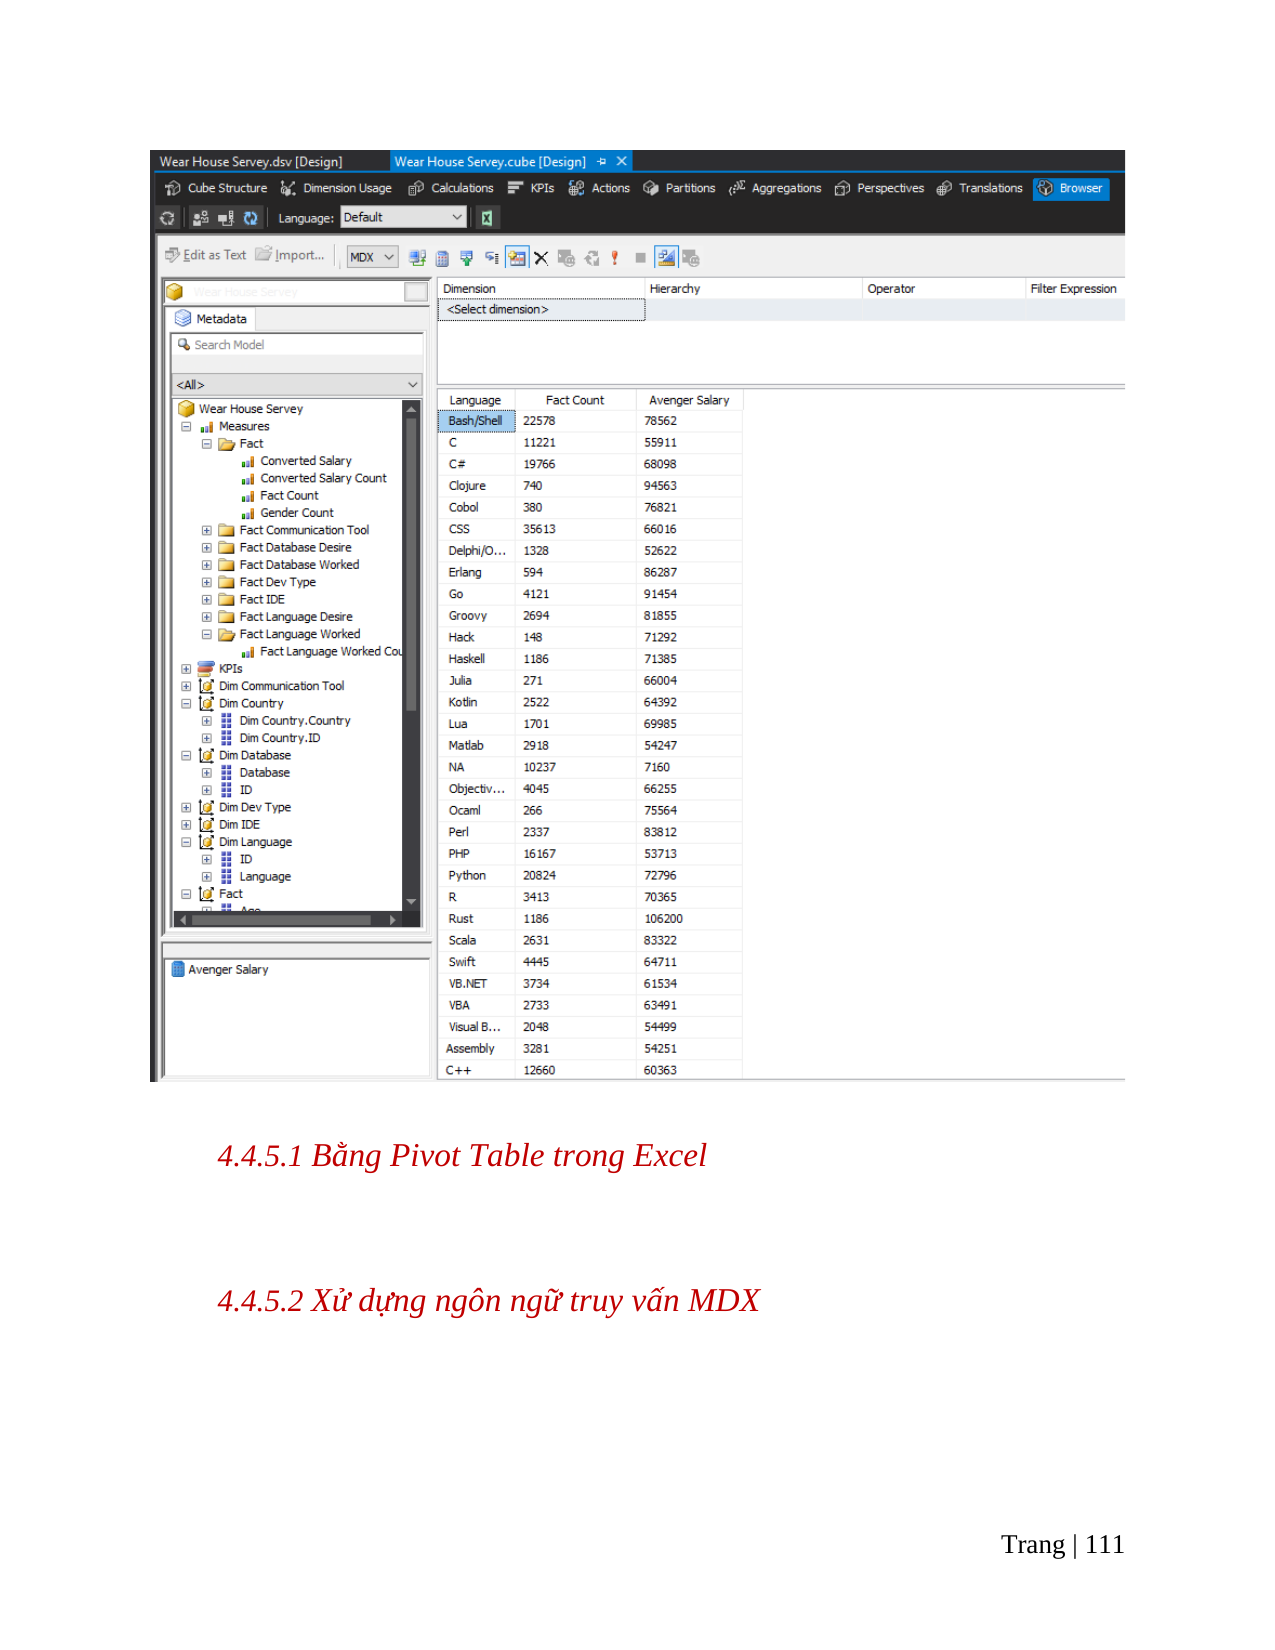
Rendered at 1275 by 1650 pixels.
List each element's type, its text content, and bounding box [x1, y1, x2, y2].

picture [150, 150, 1125, 1082]
text Xử dựng ngôn ngữ truy vấn MDX [217, 1281, 1125, 1319]
text Bằng Pivot Table trong Excel [217, 1135, 1125, 1173]
